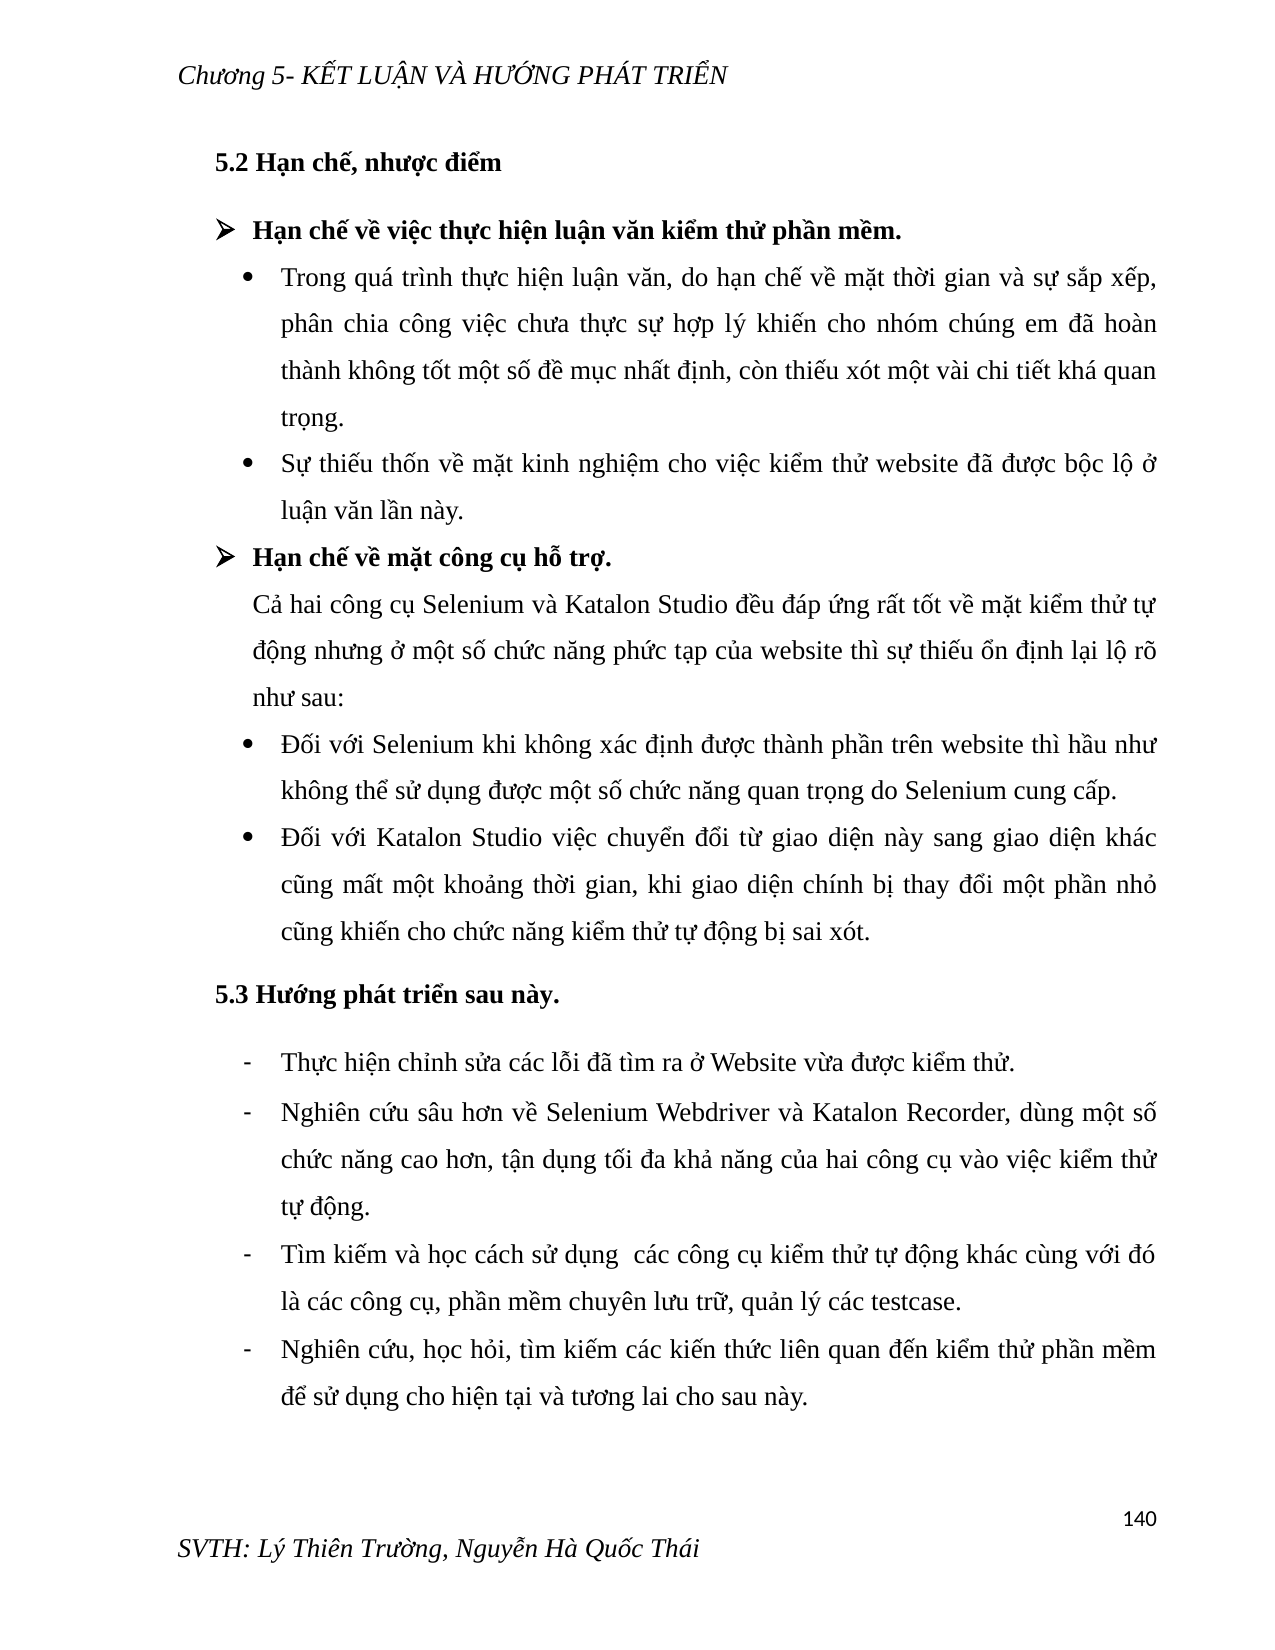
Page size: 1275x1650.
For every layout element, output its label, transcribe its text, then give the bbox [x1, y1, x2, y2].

list Hạn chế về việc thực hiện luận văn kiểm thử phần mềm. [215, 214, 1157, 245]
list Trong quá trình thực hiện luận văn, do hạn chế về mặt thời gian và sự sắp xếp, phân chia công việc chưa thực sự hợp lý khiến cho nhóm chúng em đã hoàn thành không tốt một số đề mục nhất định, còn thiếu xót một vài chi tiết khá quan trọng. [243, 261, 1157, 432]
text 5.2 Hạn chế, nhược điểm [215, 146, 1157, 177]
list Đối với Katalon Studio việc chuyển đổi từ giao diện này sang giao diện khác cũng mất một khoảng thời gian, khi giao diện chính bị thay đổi một phần nhỏ cũng khiến cho chức năng kiểm thử tự động bị sai xót. [243, 821, 1157, 946]
list Sự thiếu thốn về mặt kinh nghiệm cho việc kiểm thử website đã được bộc lộ ở luận văn lần này. [243, 447, 1157, 525]
list Cả hai công cụ Selenium và Katalon Studio đều đáp ứng rất tốt về mặt kiểm thử tự động nhưng ở một số chức năng phức tạp của website thì sự thiếu ổn định lại lộ rõ như sau: [252, 588, 1157, 712]
list Hạn chế về mặt công cụ hỗ trợ. [215, 541, 1157, 572]
list Nghiên cứu sâu hơn về Selenium Webdriver và Katalon Recorder, dùng một số chức năng cao hơn, tận dụng tối đa khả năng của hai công cụ vào việc kiểm thử tự động. [243, 1095, 1157, 1221]
text 5.3 Hướng phát triển sau này. [215, 978, 1157, 1009]
list Thực hiện chỉnh sửa các lỗi đã tìm ra ở Website vừa được kiểm thử. [243, 1045, 1157, 1078]
list Đối với Selenium khi không xác định được thành phần trên website thì hầu như không thể sử dụng được một số chức năng quan trọng do Selenium cung cấp. [243, 728, 1157, 806]
list Tìm kiếm và học cách sử dụng các công cụ kiểm thử tự động khác cùng với đó là các công cụ, phần mềm chuyên lưu trữ, quản lý các testcase. [243, 1237, 1157, 1316]
list Nghiên cứu, học hỏi, tìm kiếm các kiến thức liên quan đến kiểm thử phần mềm để sử dụng cho hiện tại và tương lai cho sau này. [243, 1332, 1157, 1412]
